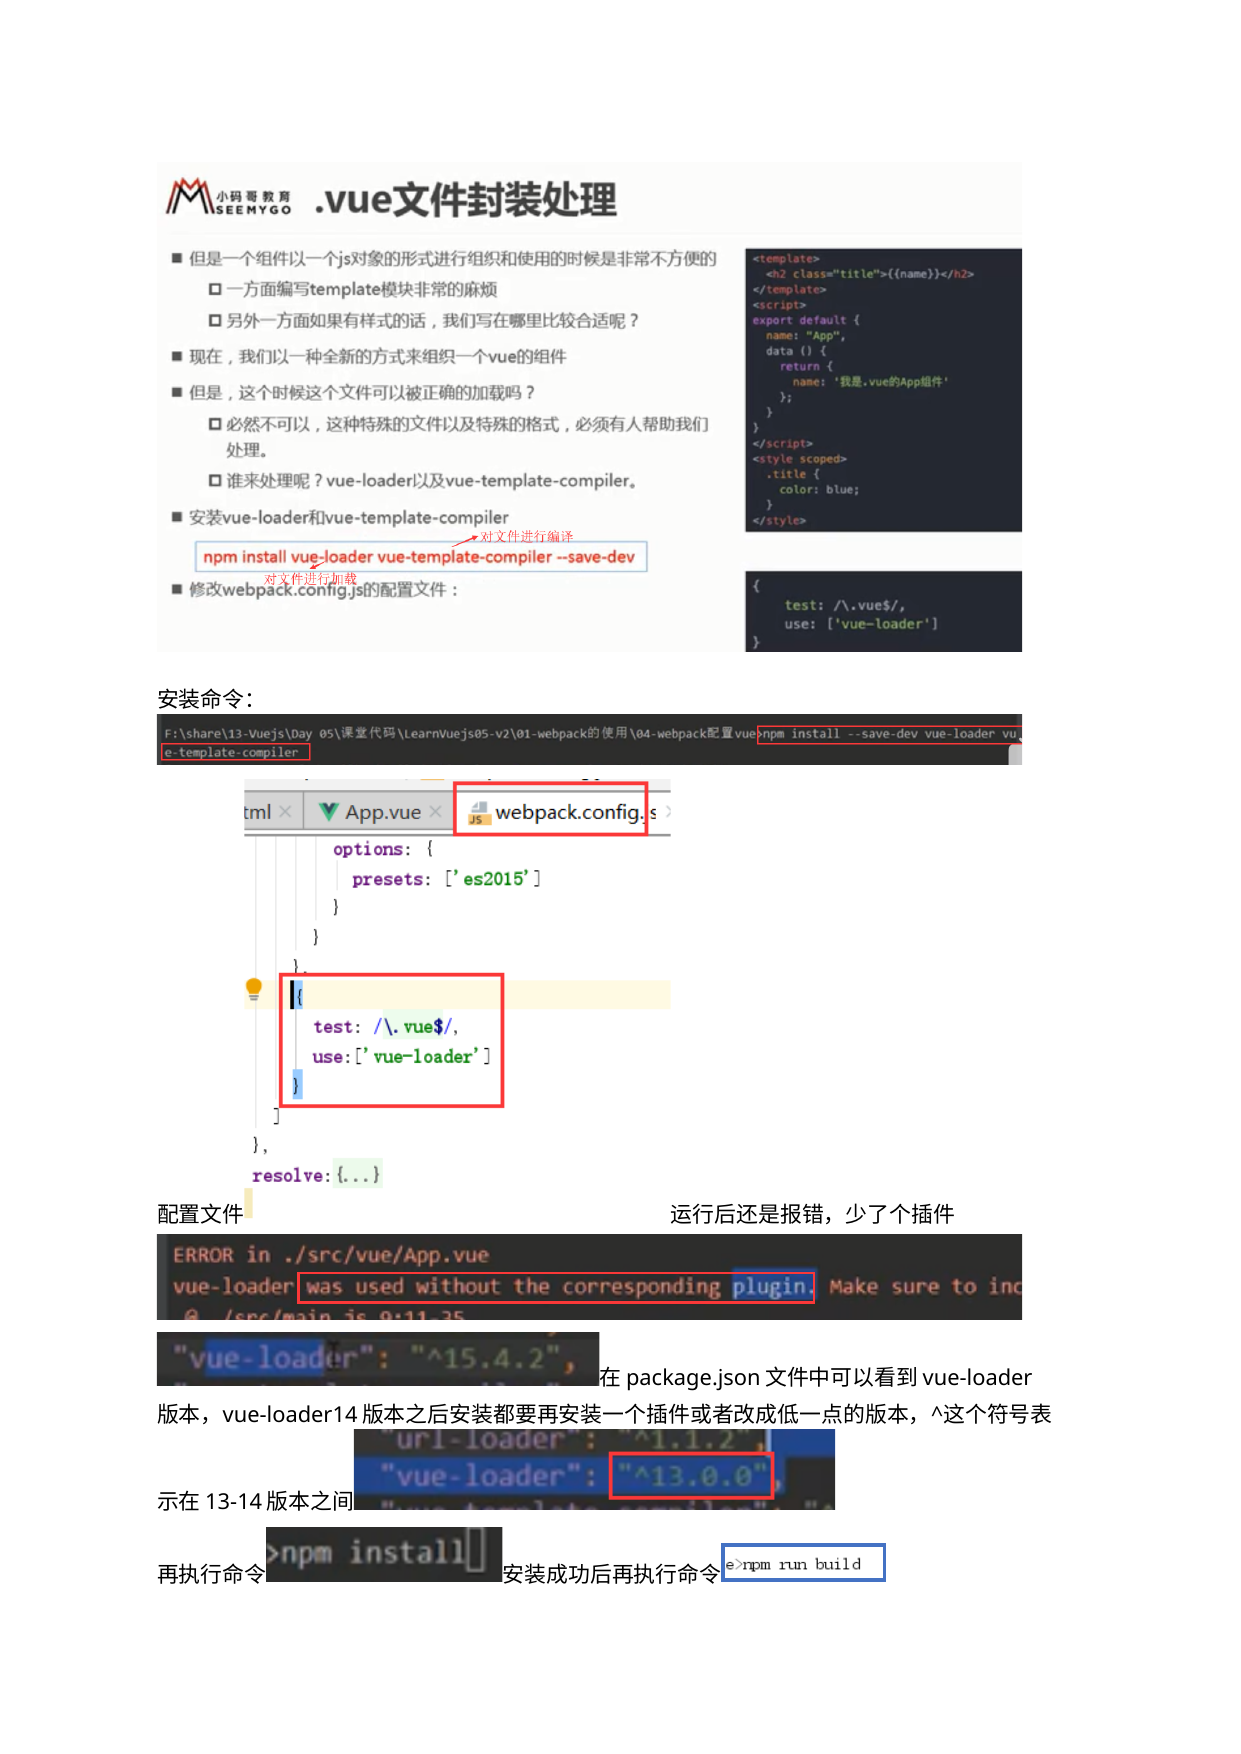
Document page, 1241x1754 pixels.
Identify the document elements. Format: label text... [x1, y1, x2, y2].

picture [353, 1429, 836, 1510]
picture [156, 162, 1023, 652]
picture [156, 1234, 1023, 1320]
picture [156, 1332, 600, 1386]
picture [725, 1547, 883, 1578]
picture [244, 779, 671, 1222]
list 安装命令： [157, 682, 1053, 714]
picture [266, 1527, 503, 1582]
picture [156, 714, 1023, 765]
